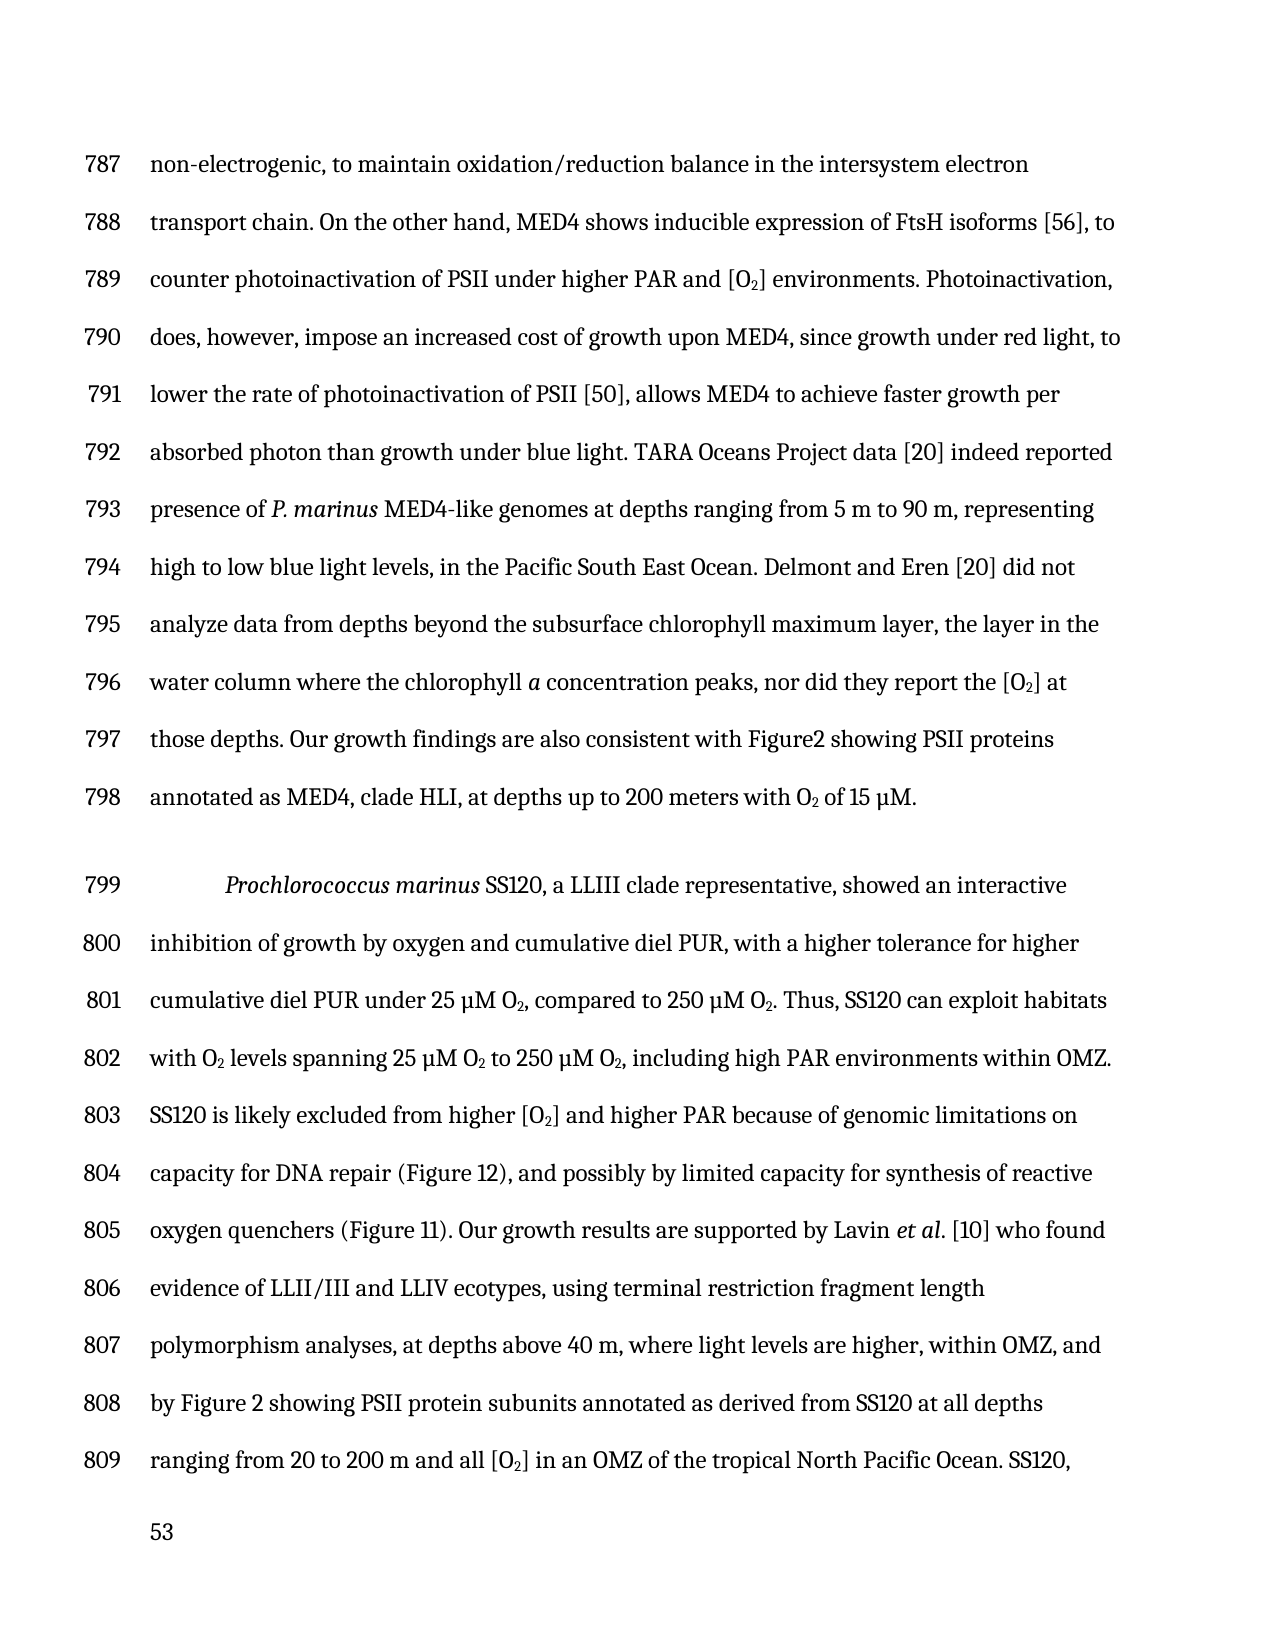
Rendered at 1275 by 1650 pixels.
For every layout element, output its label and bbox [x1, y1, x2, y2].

text [150, 150, 1125, 811]
text [150, 871, 1125, 1475]
